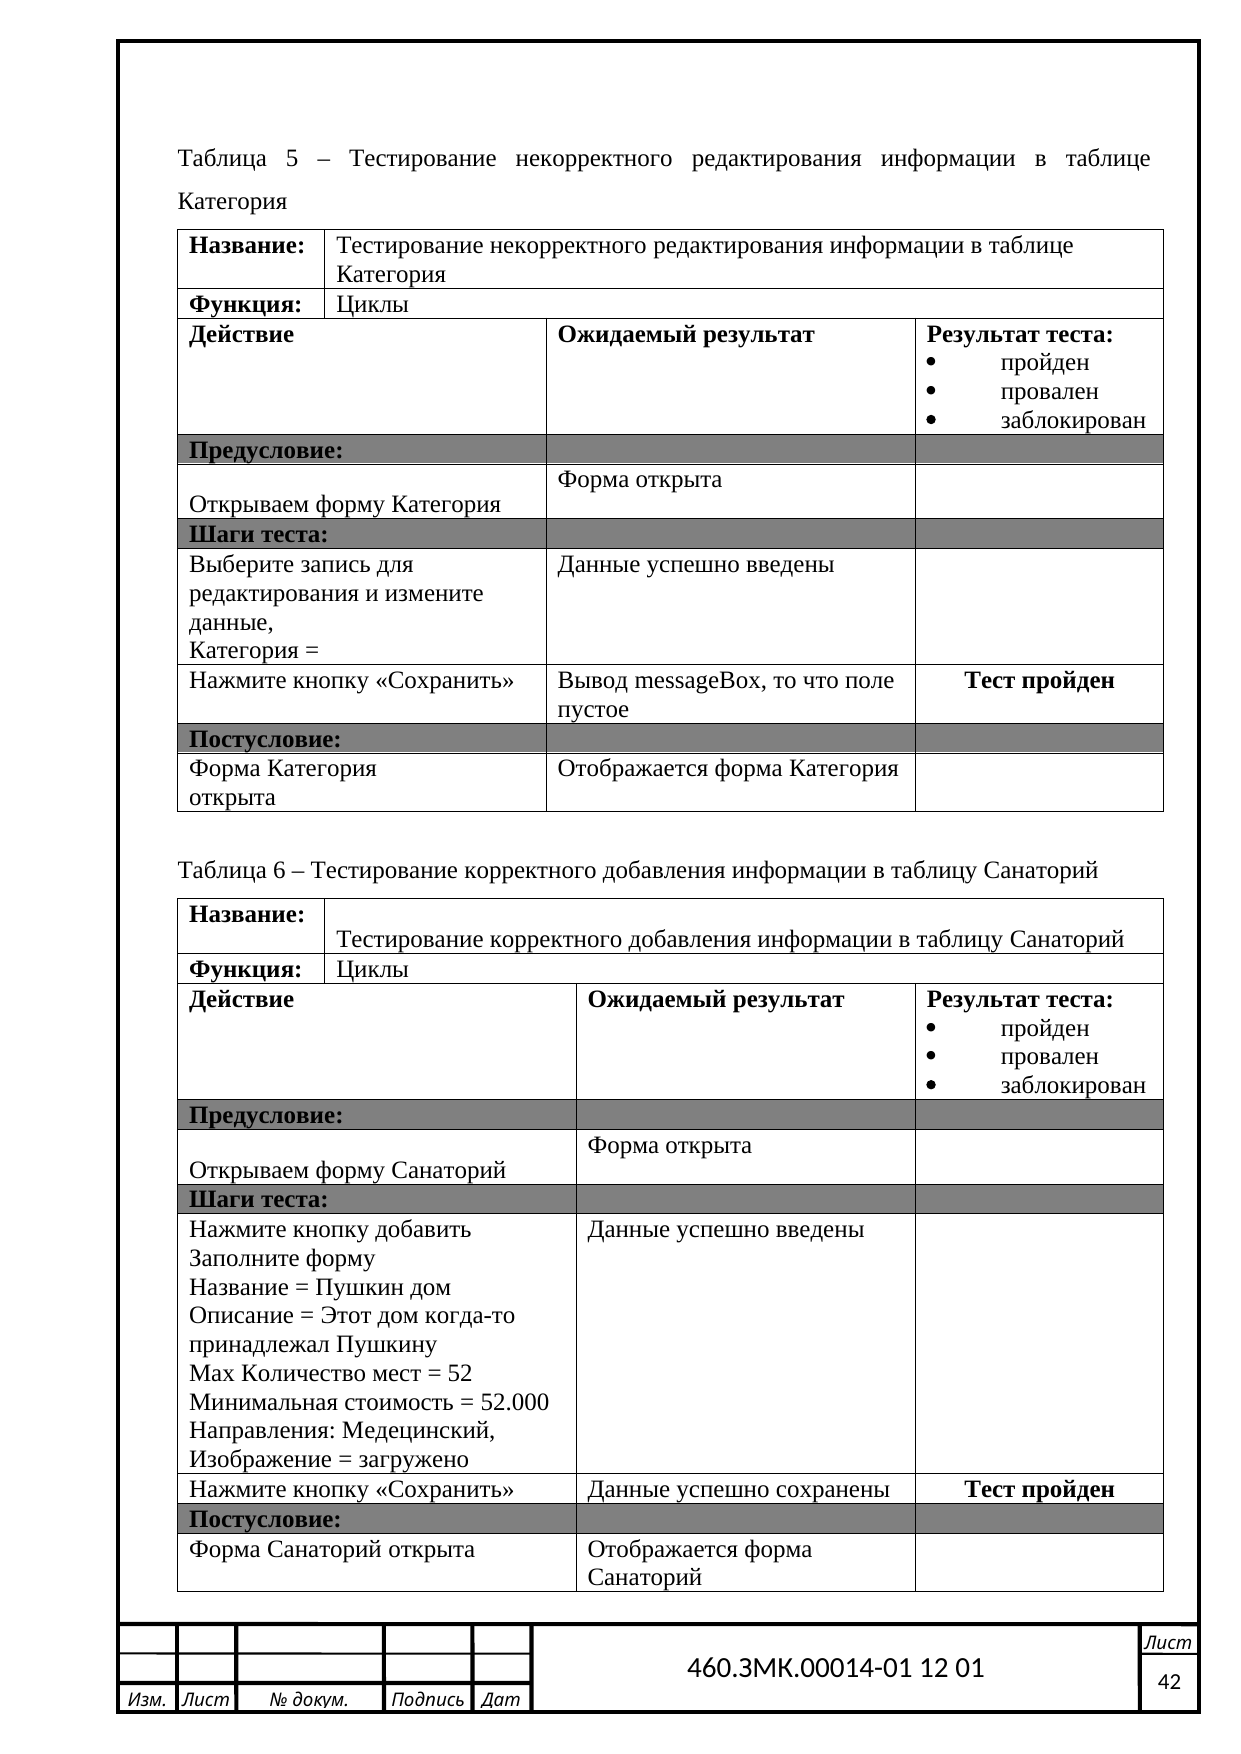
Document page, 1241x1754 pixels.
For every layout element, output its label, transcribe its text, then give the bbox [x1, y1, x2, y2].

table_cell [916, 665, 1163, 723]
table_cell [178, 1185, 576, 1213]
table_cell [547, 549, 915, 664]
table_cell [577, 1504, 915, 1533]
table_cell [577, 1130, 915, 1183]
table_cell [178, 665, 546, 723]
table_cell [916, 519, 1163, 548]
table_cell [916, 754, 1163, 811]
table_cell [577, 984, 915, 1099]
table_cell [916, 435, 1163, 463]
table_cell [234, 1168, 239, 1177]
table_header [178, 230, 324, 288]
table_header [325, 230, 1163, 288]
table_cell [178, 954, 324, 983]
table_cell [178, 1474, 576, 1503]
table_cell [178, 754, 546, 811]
text Таблица 5 – Тестирование некорректного редактирования информации в таблице Категория [177, 143, 1152, 215]
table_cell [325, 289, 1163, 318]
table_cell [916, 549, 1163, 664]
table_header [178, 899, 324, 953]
text Таблица 6 – Тестирование корректного добавления информации в таблицу Санаторий [177, 855, 1152, 884]
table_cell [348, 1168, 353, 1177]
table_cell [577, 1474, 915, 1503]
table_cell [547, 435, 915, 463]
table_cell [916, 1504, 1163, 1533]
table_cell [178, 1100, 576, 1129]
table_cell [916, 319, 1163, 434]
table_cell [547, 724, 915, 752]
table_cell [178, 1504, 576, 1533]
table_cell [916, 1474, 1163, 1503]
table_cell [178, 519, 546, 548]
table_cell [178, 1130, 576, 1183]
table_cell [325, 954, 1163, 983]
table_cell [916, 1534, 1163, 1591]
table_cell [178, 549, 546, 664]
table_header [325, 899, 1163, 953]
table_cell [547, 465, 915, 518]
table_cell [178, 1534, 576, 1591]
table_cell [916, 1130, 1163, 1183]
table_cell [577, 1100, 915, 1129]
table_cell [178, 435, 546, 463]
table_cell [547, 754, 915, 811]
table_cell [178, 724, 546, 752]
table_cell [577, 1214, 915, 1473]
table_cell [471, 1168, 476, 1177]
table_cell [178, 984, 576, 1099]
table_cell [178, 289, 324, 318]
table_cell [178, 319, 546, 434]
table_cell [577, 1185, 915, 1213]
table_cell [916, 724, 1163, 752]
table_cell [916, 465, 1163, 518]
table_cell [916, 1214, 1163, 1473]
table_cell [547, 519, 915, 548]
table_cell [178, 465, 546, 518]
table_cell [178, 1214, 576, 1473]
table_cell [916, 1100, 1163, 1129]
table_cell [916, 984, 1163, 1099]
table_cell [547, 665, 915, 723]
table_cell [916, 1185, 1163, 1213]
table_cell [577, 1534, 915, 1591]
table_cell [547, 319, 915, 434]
